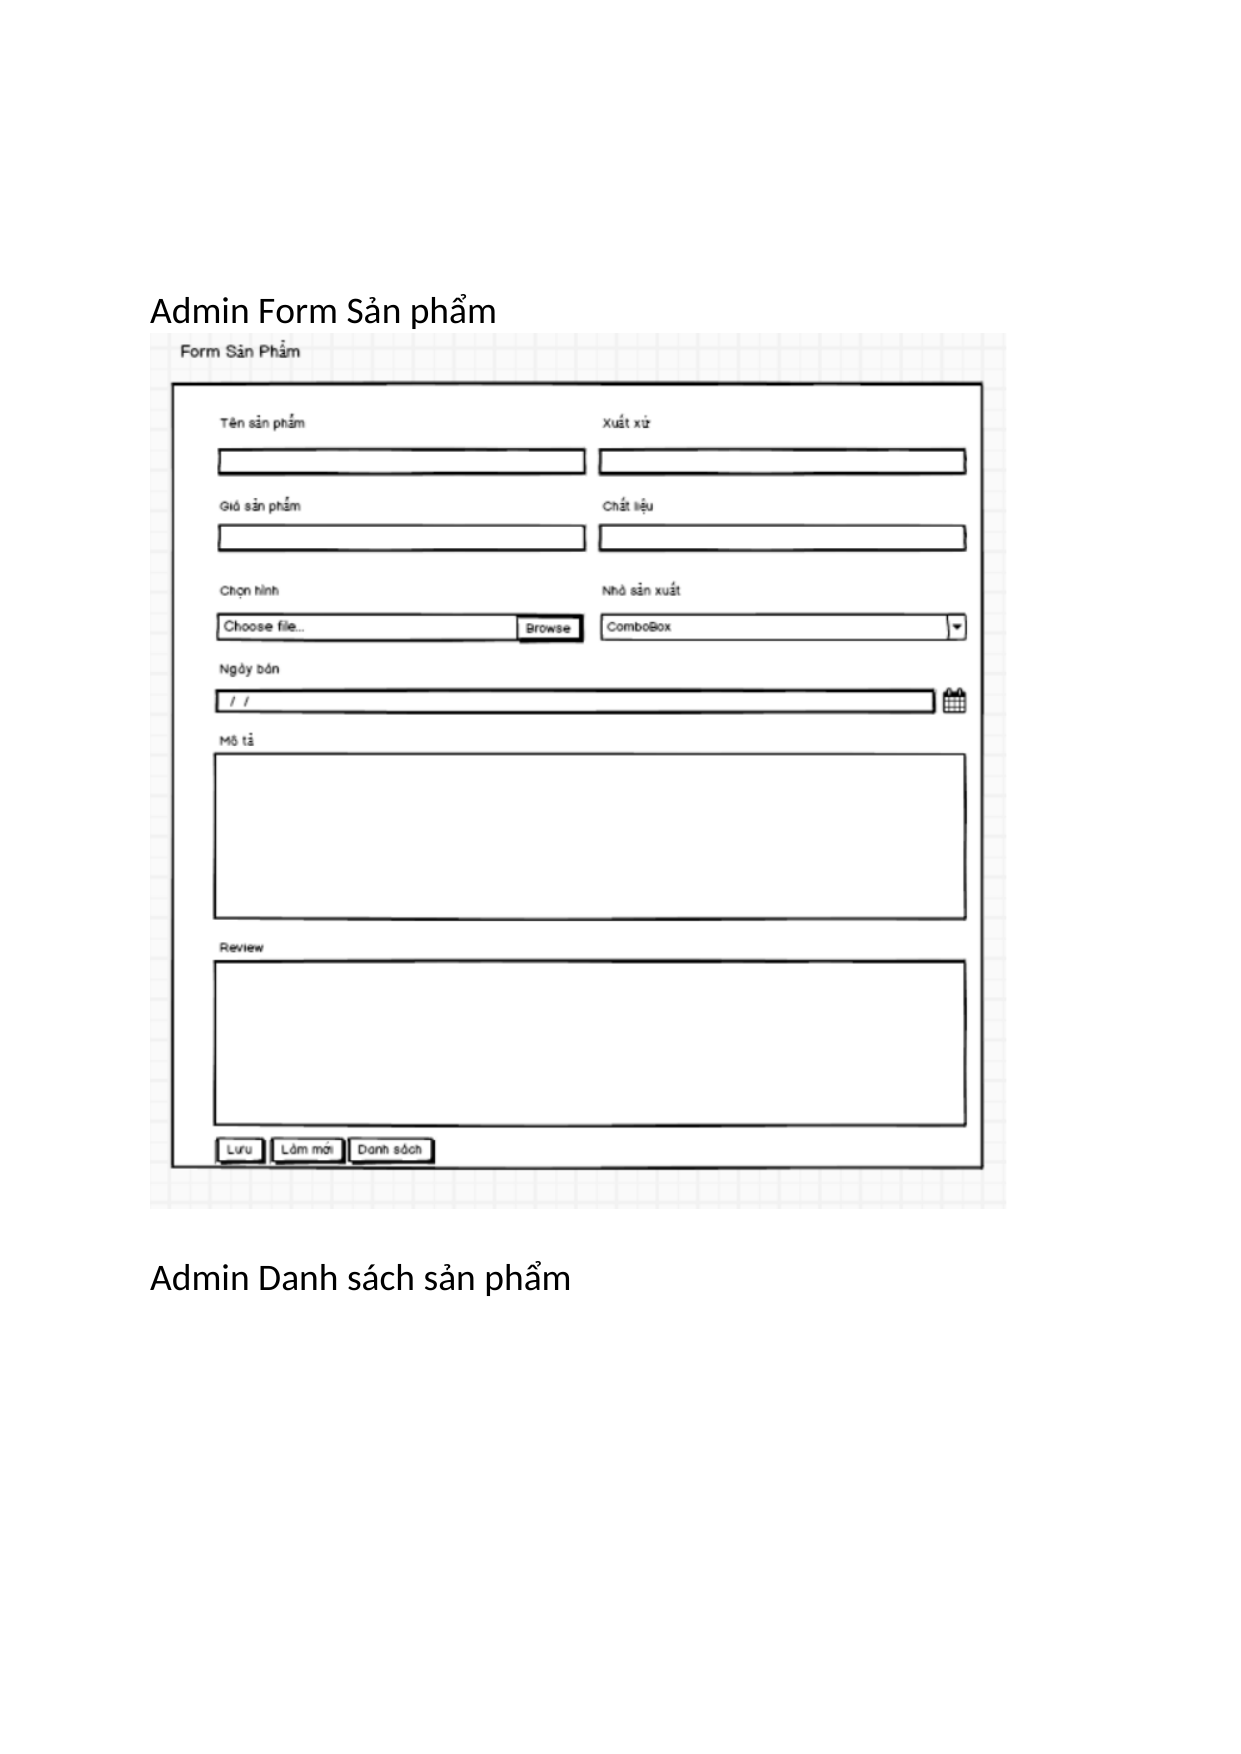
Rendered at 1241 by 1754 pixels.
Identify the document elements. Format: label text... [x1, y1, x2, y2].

picture [150, 333, 1007, 1209]
text Admin Form Sản phẩm [150, 287, 1090, 333]
text Admin Danh sách sản phẩm [150, 1254, 1090, 1300]
